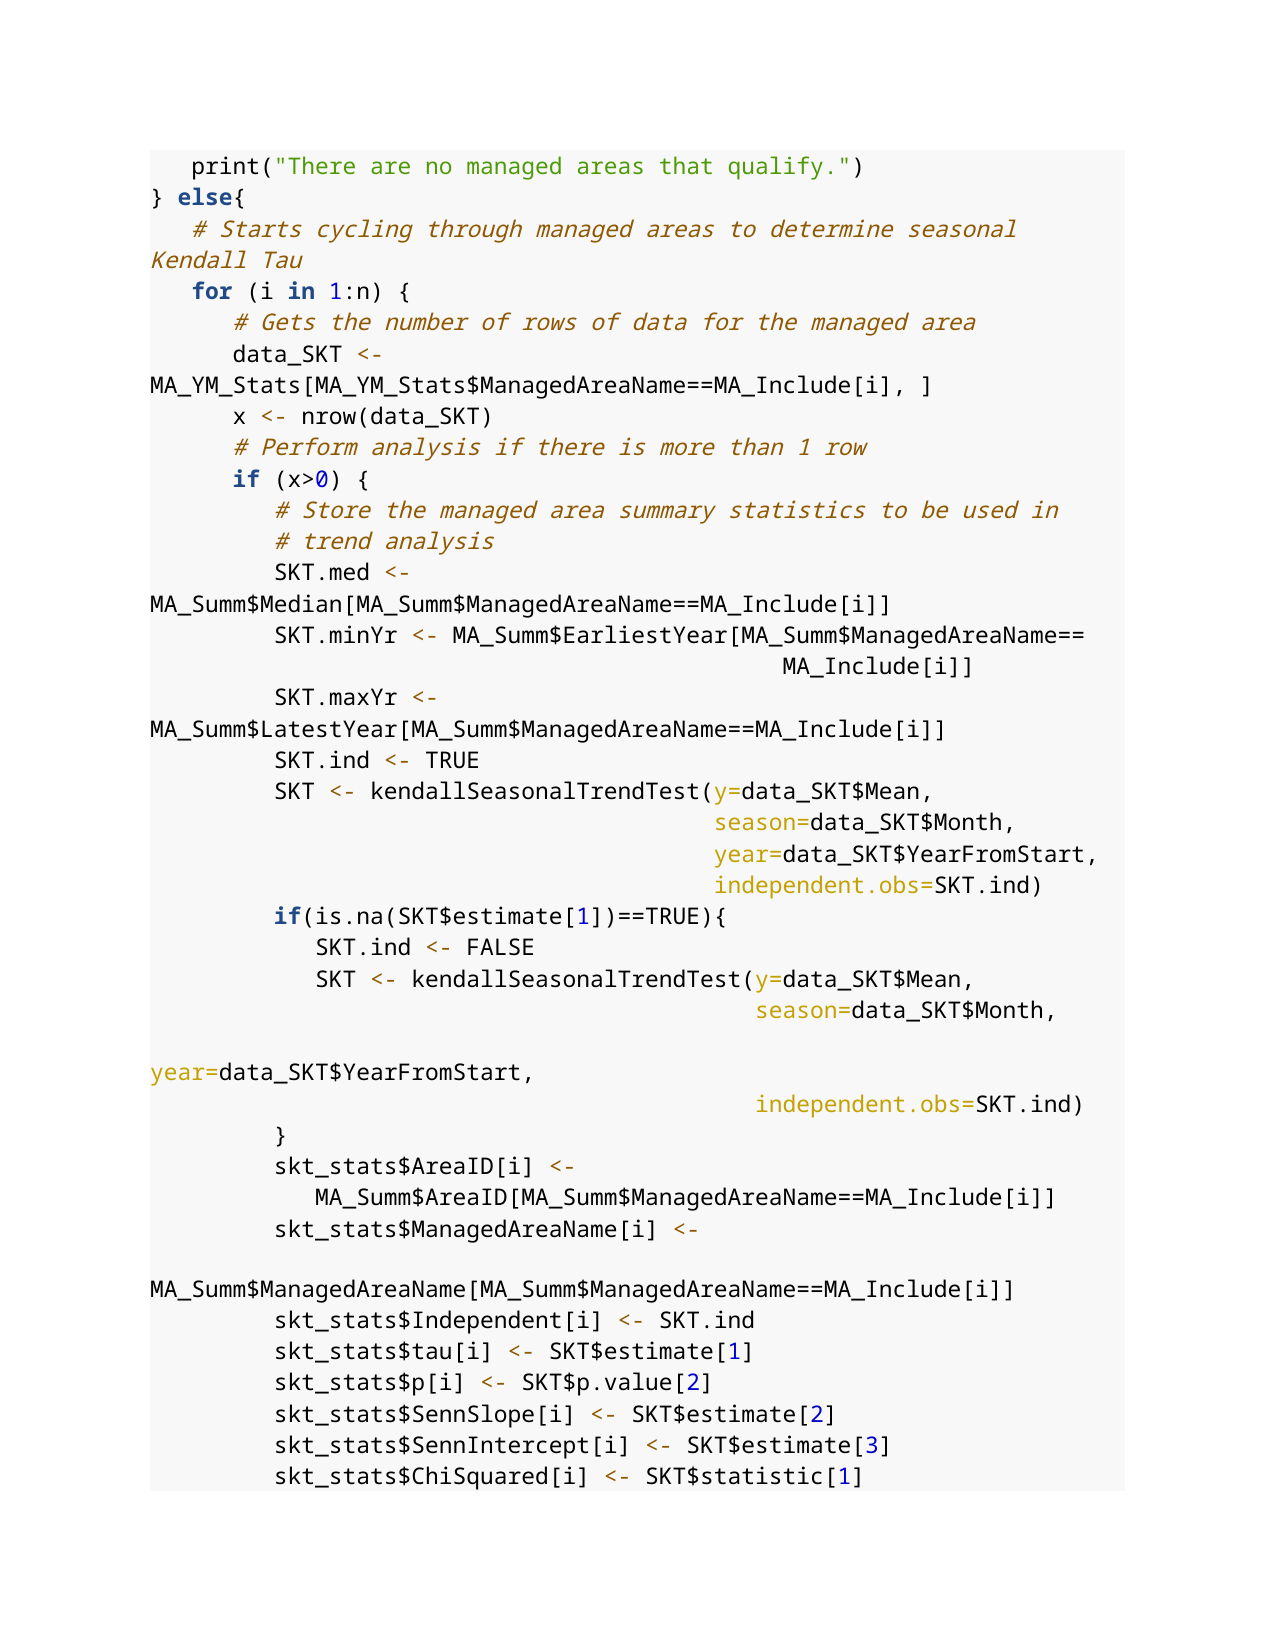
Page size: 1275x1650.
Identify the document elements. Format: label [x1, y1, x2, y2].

text [150, 150, 1125, 1491]
